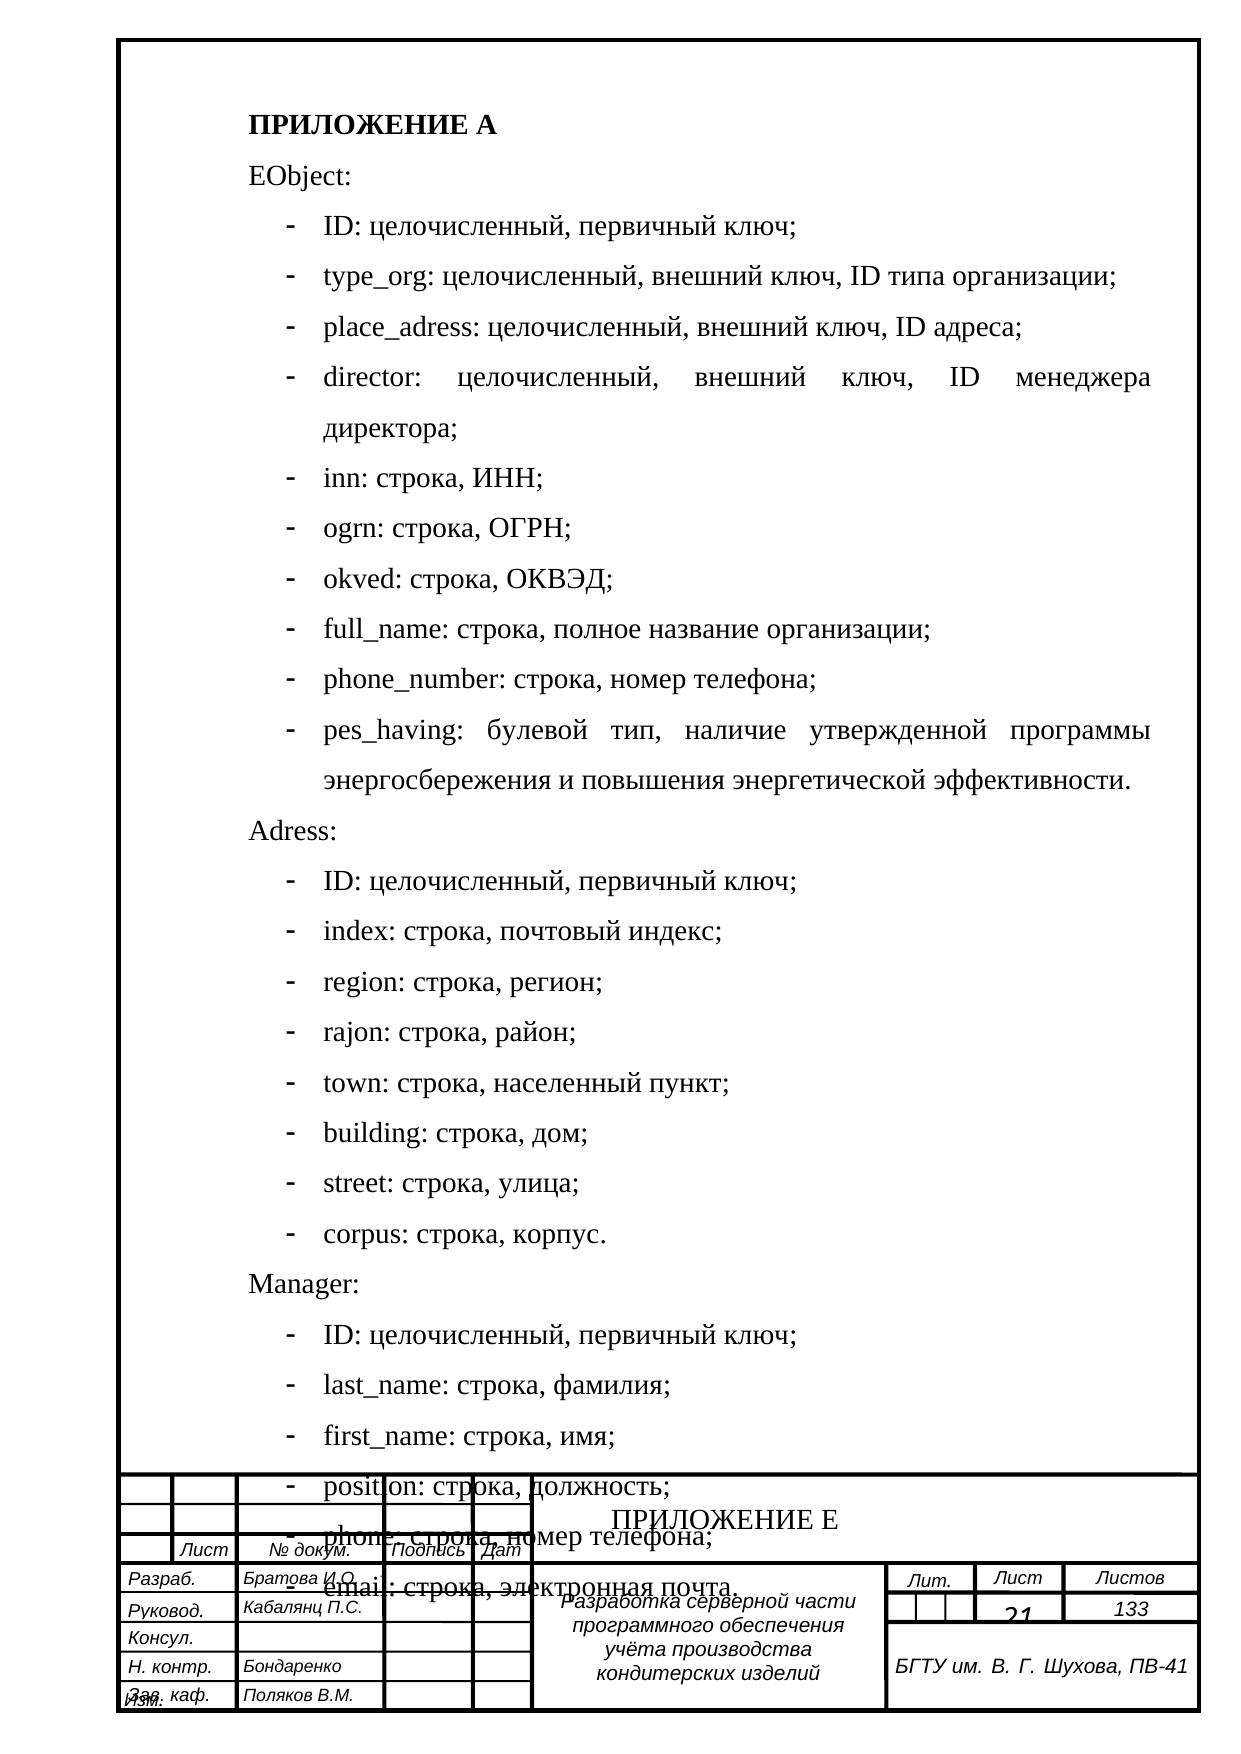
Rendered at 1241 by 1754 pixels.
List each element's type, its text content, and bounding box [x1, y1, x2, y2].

list building: строка, дом; [286, 1115, 1152, 1149]
text EObject: [177, 158, 1152, 191]
list index: строка, почтовый индекс; [286, 913, 1152, 947]
list inn: строка, ИНН; [286, 460, 1152, 494]
list email: строка, электронная почта. [286, 1569, 1152, 1602]
text Adress: [177, 813, 1152, 846]
list ID: целочисленный, первичный ключ; [286, 1317, 1152, 1350]
list rajon: строка, район; [286, 1014, 1152, 1048]
list okved: строка, ОКВЭД; [286, 561, 1152, 594]
list first_name: строка, имя; [286, 1418, 1152, 1451]
subtitle ПРИЛOЖЕНИЕ А [177, 107, 1152, 141]
list region: строка, регион; [286, 964, 1152, 998]
list corpus: строка, корпус. [286, 1216, 1152, 1250]
list position: строка, должность; [286, 1468, 1152, 1502]
list town: строка, населенный пункт; [286, 1065, 1152, 1098]
list ID: целочисленный, первичный ключ; [286, 208, 1152, 242]
list director: целочисленный, внешний ключ, ID менеджера директора; [286, 359, 1152, 443]
list ID: целочисленный, первичный ключ; [286, 863, 1152, 897]
list street: строка, улица; [286, 1166, 1152, 1199]
list last_name: строка, фамилия; [286, 1367, 1152, 1401]
text Manager: [177, 1266, 1152, 1300]
list place_adress: целочисленный, внешний ключ, ID адреса; [286, 309, 1152, 342]
list phone: строка, номер телефона; [286, 1518, 1152, 1552]
list full_name: строка, полное название организации; [286, 611, 1152, 645]
list pes_having: булевой тип, наличие утвержденной программы энергосбережения и повышения энергетической эффективности. [286, 712, 1152, 796]
list ogrn: строка, ОГРН; [286, 510, 1152, 544]
list type_org: целочисленный, внешний ключ, ID типа организации; [286, 258, 1152, 292]
list phone_number: строка, номер телефона; [286, 662, 1152, 695]
